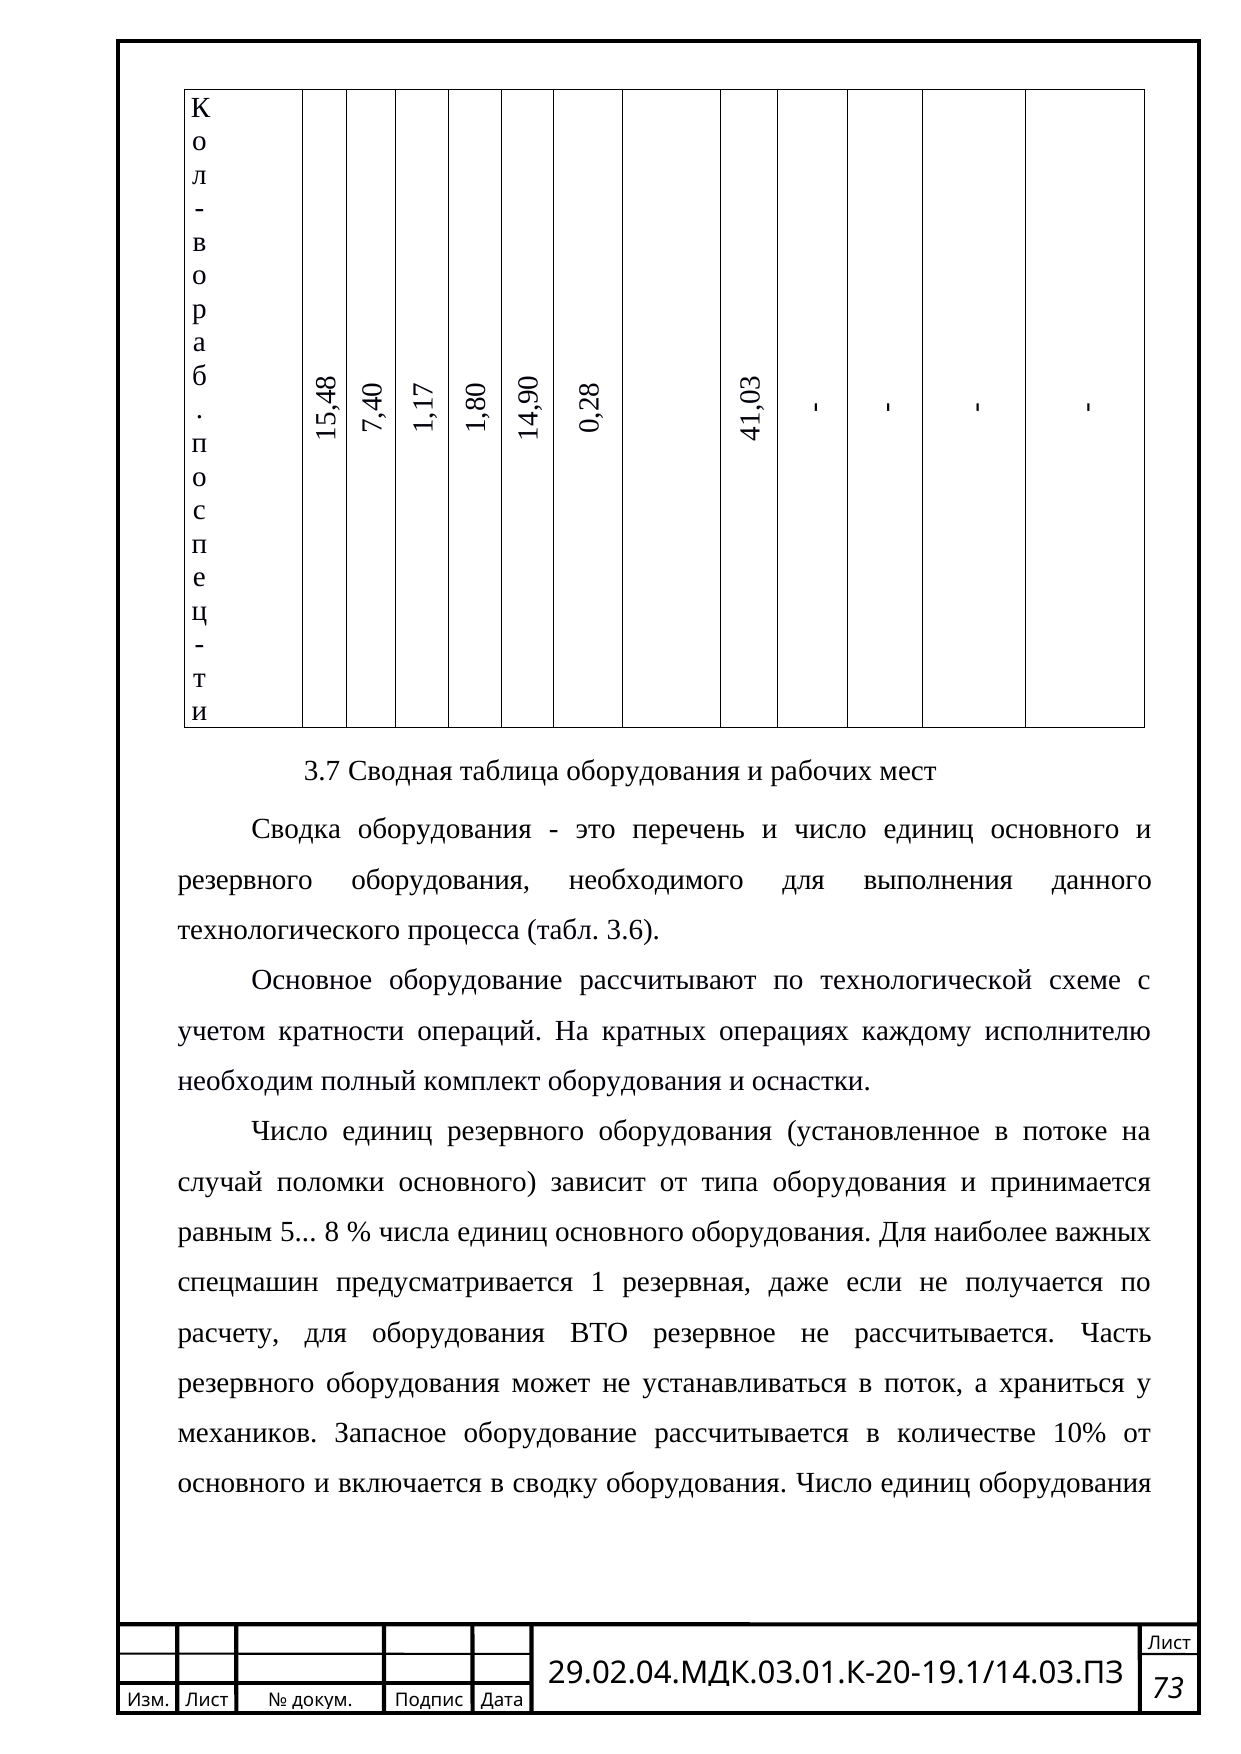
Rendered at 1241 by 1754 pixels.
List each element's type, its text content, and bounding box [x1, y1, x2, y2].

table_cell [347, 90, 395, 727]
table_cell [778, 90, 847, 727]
text Основное оборудование рассчитывают по технологической схеме с учетом кратности операций. На кратных операциях каждому исполнителю необходим полный комплект оборудования и оснастки. [177, 962, 1152, 1097]
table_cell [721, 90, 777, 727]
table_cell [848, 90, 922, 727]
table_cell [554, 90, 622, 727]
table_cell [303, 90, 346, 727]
text Сводка оборудования - это перечень и число единиц основного и резервного оборудования, необходимого для выполнения данного технологического процесса (табл. 3.6). [177, 812, 1152, 946]
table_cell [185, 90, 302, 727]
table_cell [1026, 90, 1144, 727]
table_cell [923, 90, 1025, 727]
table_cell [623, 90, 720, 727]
subtitle Сводная таблица оборудования и рабочих мест [177, 753, 1063, 787]
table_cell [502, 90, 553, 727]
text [177, 1113, 1152, 1499]
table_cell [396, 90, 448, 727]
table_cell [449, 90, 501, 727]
